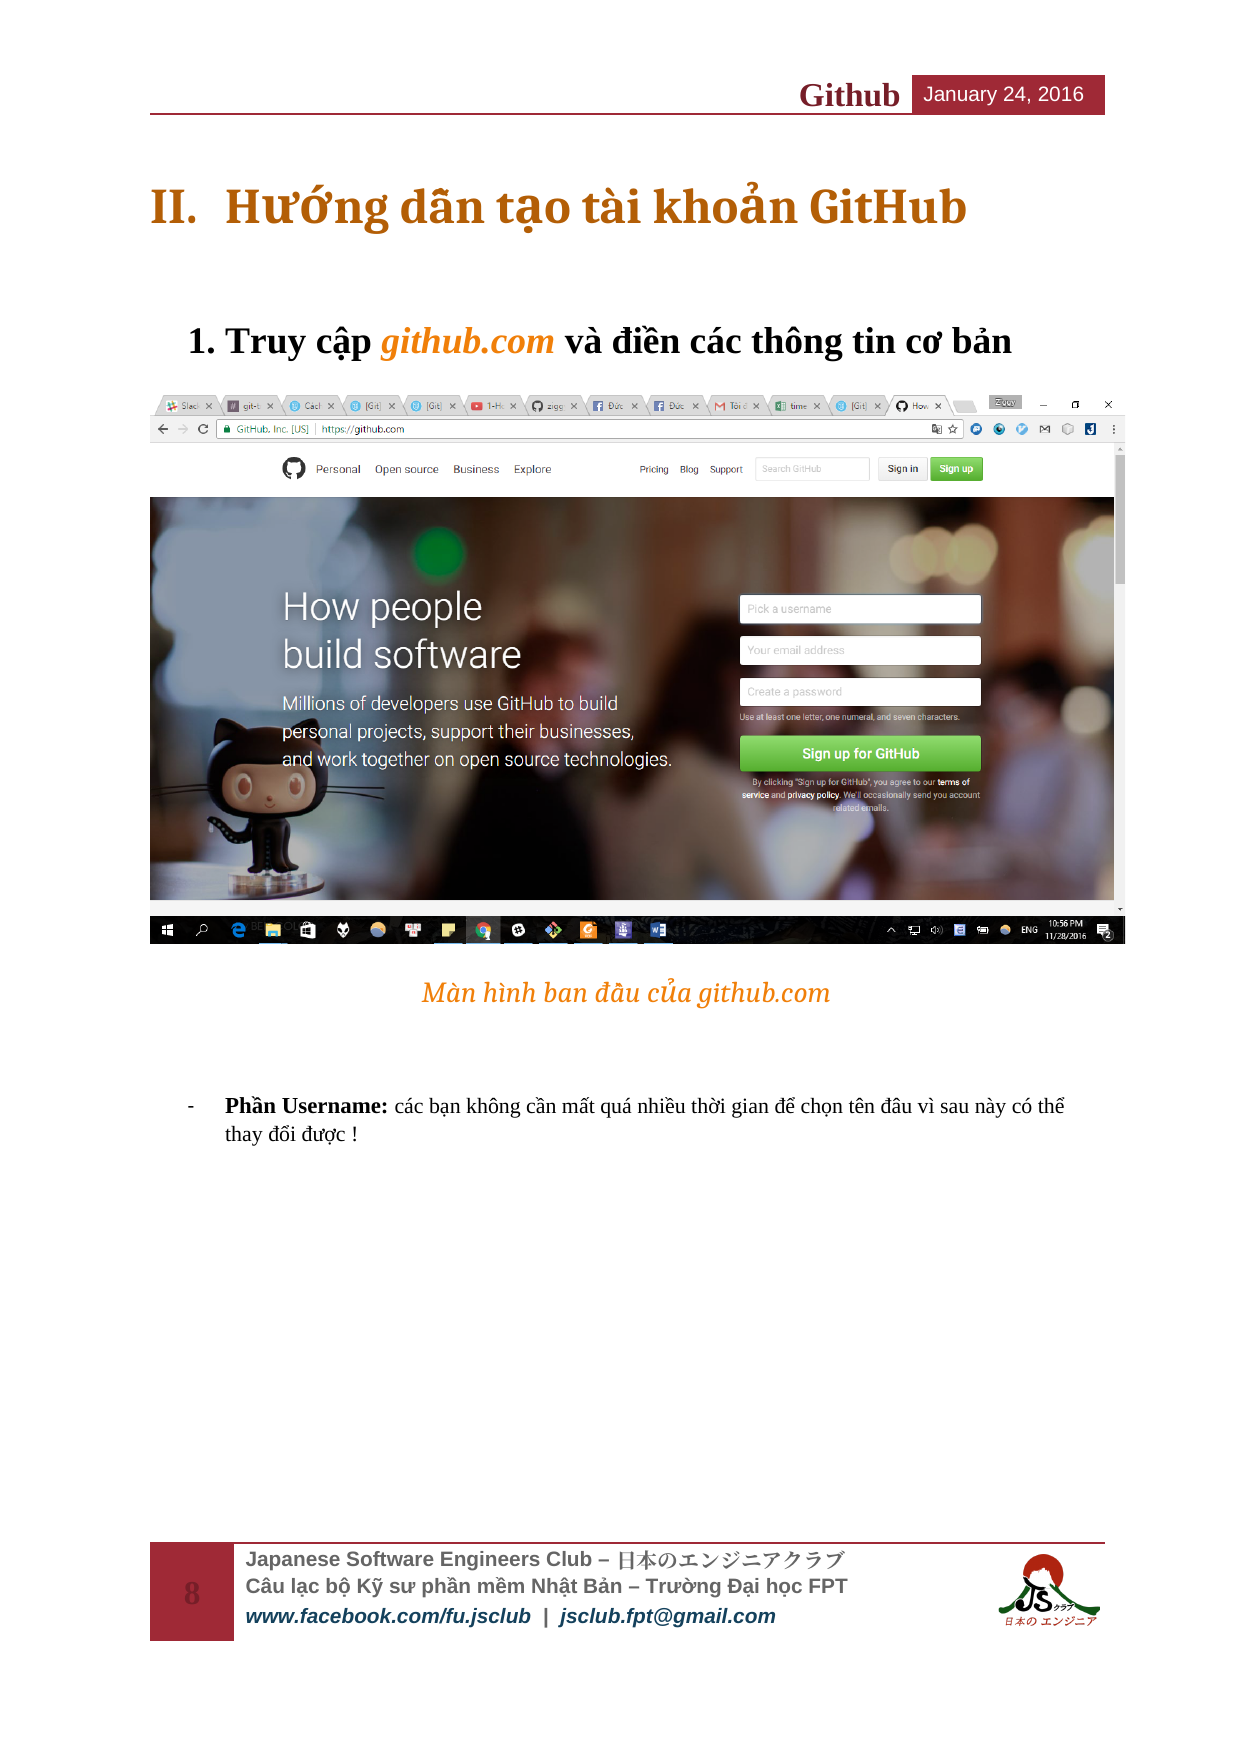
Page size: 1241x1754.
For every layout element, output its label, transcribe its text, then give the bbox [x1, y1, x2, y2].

list Phần Username: các bạn không cần mất quá nhiều thời gian để chọn tên đâu vì sau này có thể thay đổi được ! [187, 1092, 1105, 1146]
picture [998, 1554, 1100, 1626]
subtitle Hướng dẫn tạo tài khoản GitHub [150, 179, 1105, 236]
text Màn hình ban đầu của github.com [240, 976, 1015, 1009]
picture [150, 395, 1125, 944]
list Truy cập github.com và điền các thông tin cơ bản [187, 319, 1105, 362]
